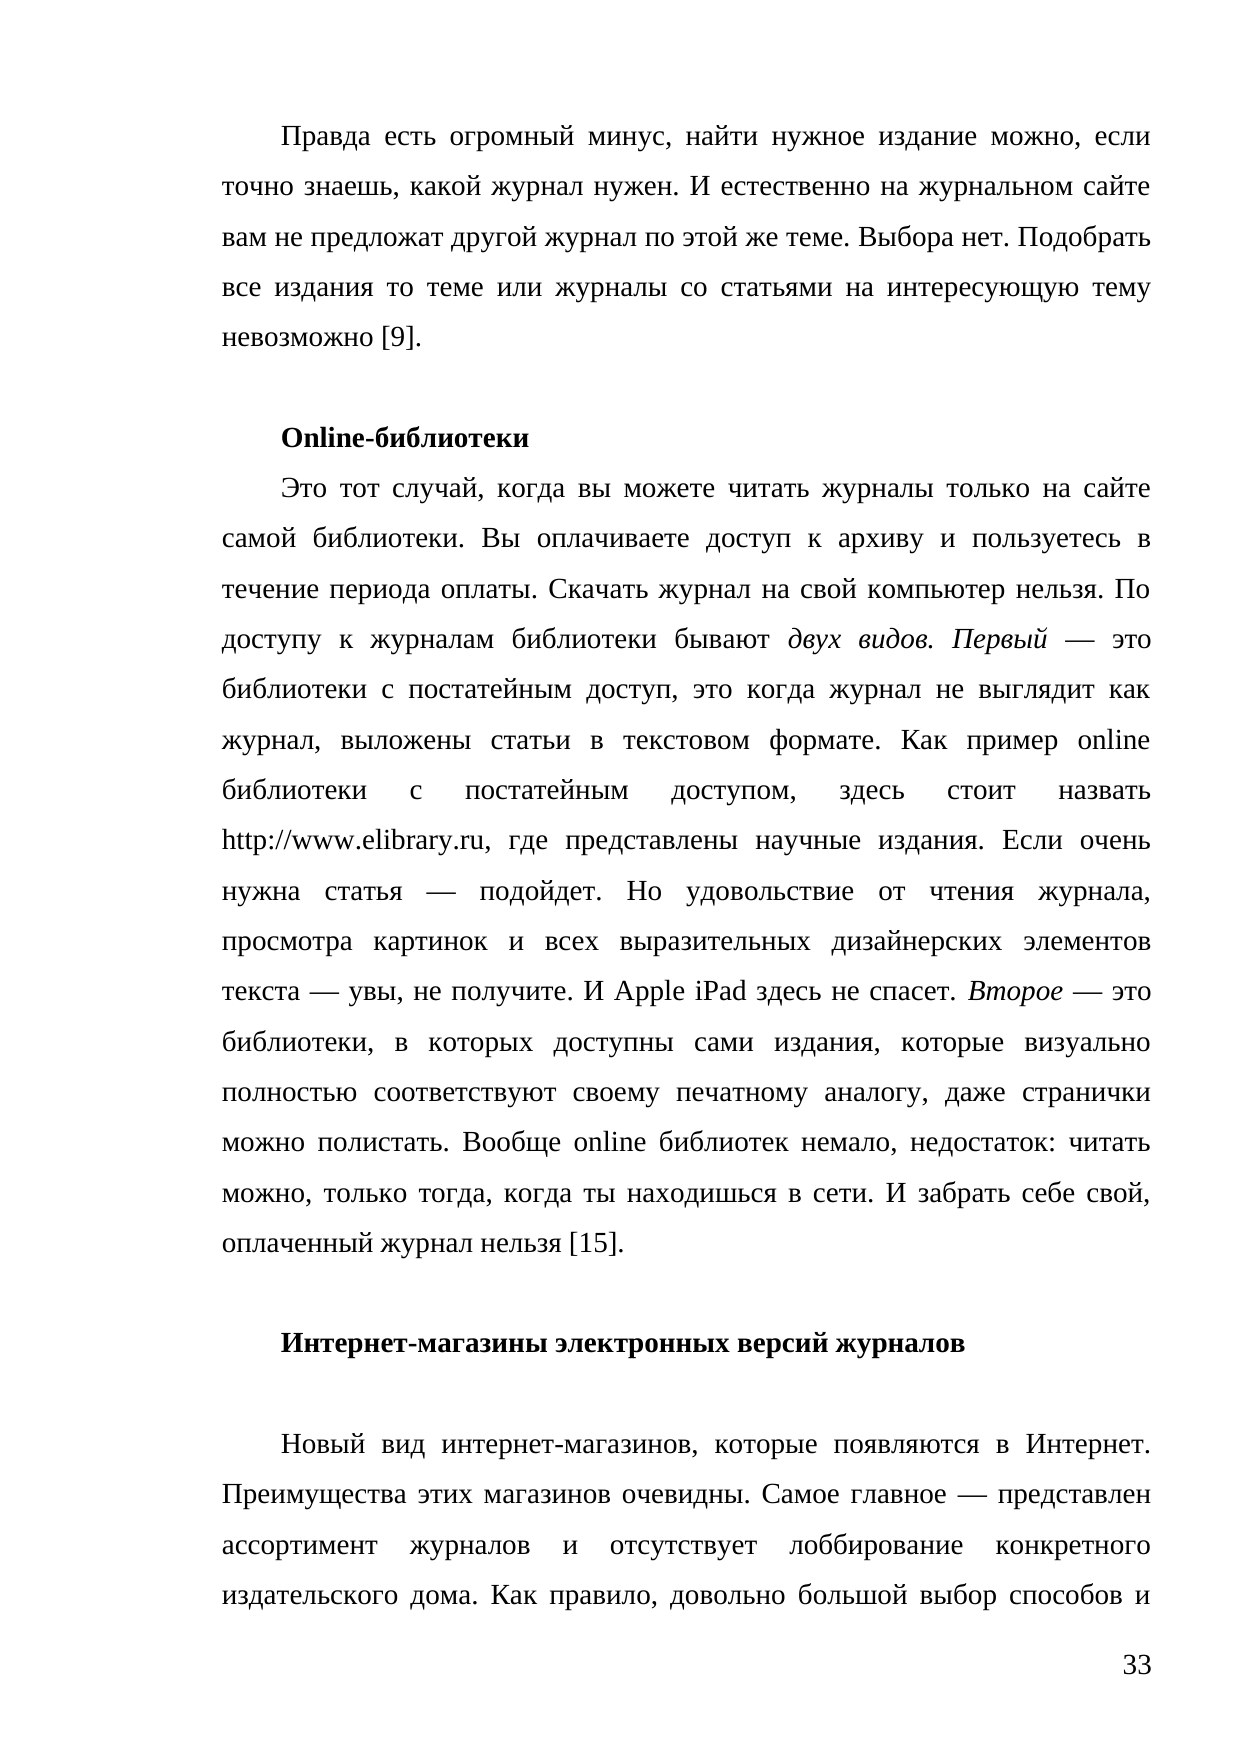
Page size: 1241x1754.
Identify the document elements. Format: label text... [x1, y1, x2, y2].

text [222, 1426, 1152, 1611]
text Правда есть огромный минус, найти нужное издание можно, если точно знаешь, какой журнал нужен. И естественно на журнальном сайте вам не предложат другой журнал по этой же теме. Выбора нет. Подобрать все издания то теме или журналы со статьями на интересующую тему невозможно [9]. [222, 118, 1152, 353]
text Online-библиотеки [222, 420, 1152, 453]
text Это тот случай, когда вы можете читать журналы только на сайте самой библиотеки. Вы оплачиваете доступ к архиву и пользуетесь в течение периода оплаты. Скачать журнал на свой компьютер нельзя. По доступу к журналам библиотеки бывают двух видов. Первый — это библиотеки с постатейным доступ, это когда журнал не выглядит как журнал, выложены статьи в текстовом формате. Как пример online библиотеки с постатейным доступом, здесь стоит назвать http://www.elibrary.ru, где представлены научные издания. Если очень нужна статья — подойдет. Но удовольствие от чтения журнала, просмотра картинок и всех выразительных дизайнерских элементов текста — увы, не получите. И Apple iPad здесь не спасет. Второе — это библиотеки, в которых доступны сами издания, которые визуально полностью соответствуют своему печатному аналогу, даже странички можно полистать. Вообще online библиотек немало, недостаток: читать можно, только тогда, когда ты находишься в сети. И забрать себе свой, оплаченный журнал нельзя [15]. [222, 470, 1152, 1258]
text Интернет-магазины электронных версий журналов [222, 1326, 1152, 1359]
